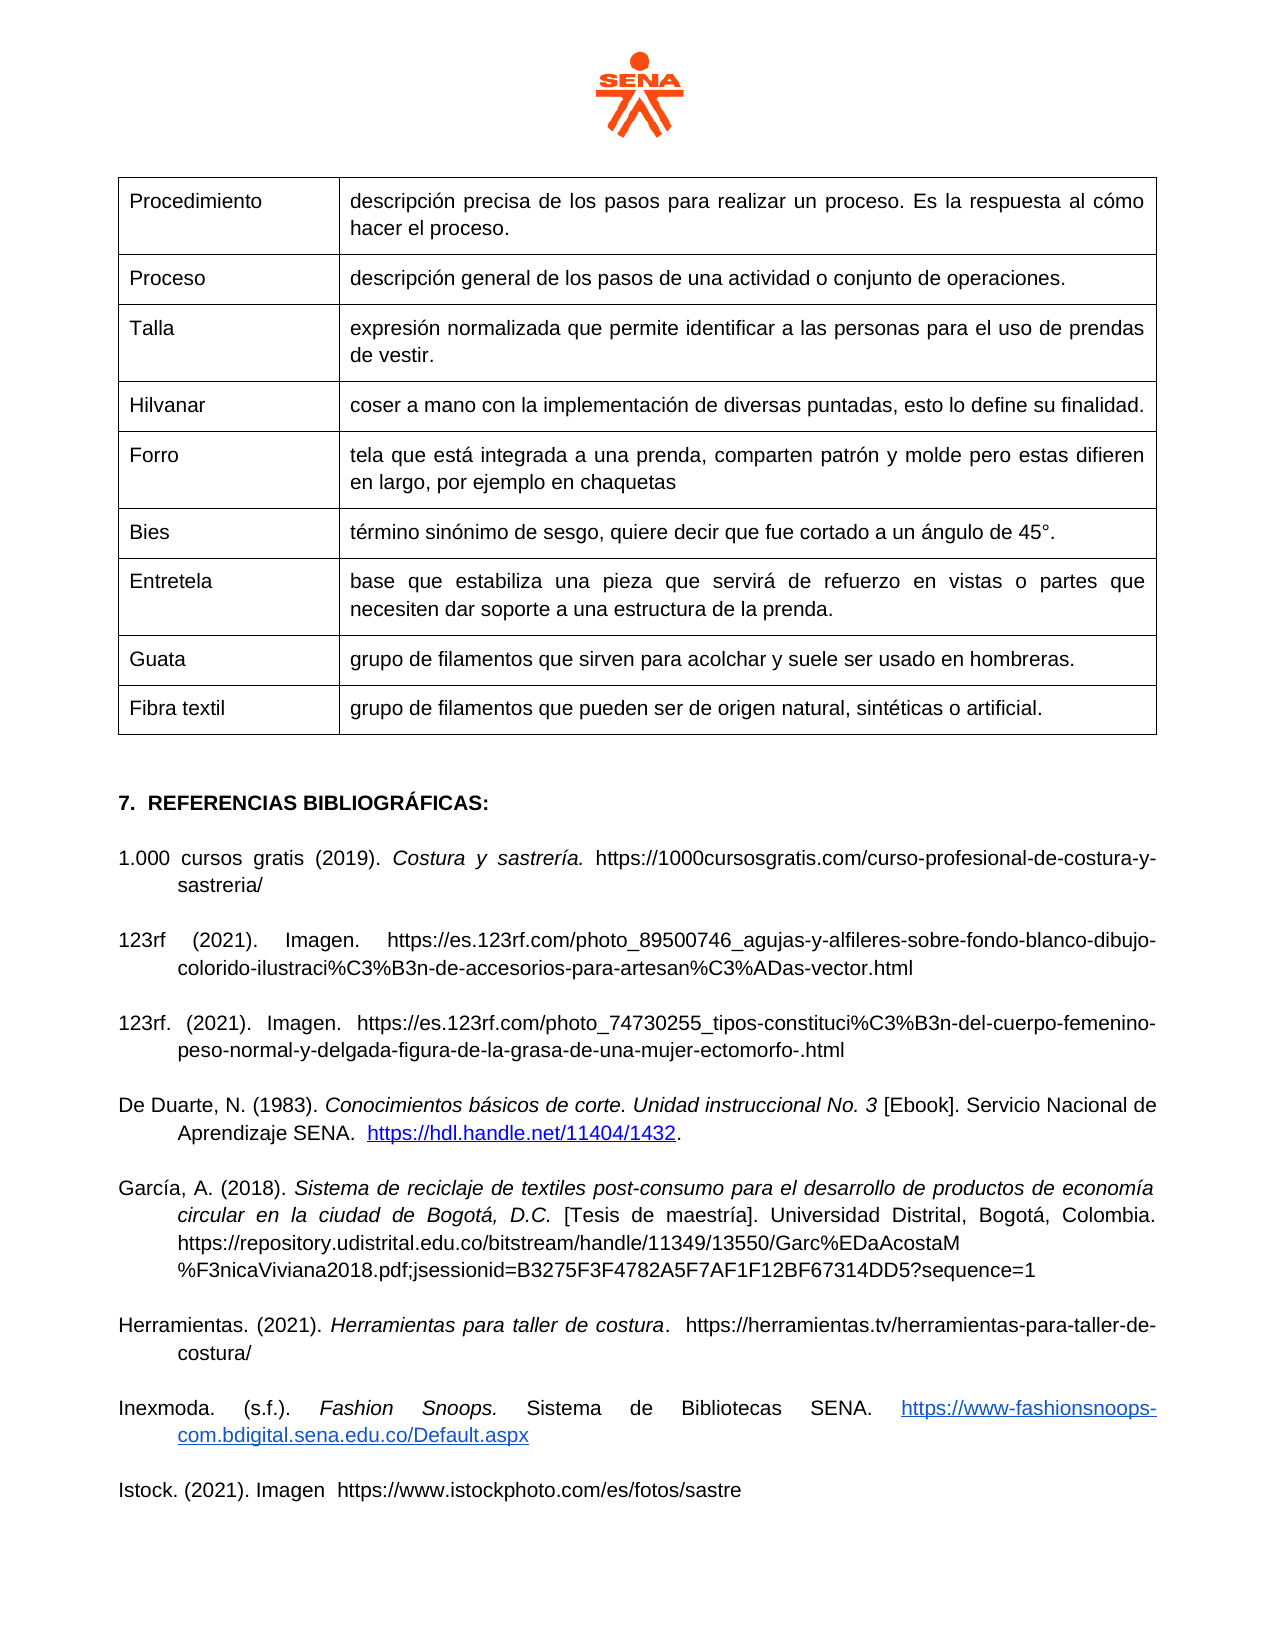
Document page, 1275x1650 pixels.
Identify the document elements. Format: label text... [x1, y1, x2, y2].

table_cell Proceso [119, 255, 339, 304]
text 1.000 cursos gratis (2019). Costura y sastrería. https://1000cursosgratis.com/curso-profesional-de-costura-y-sastreria/ [118, 845, 1157, 897]
table_cell descripción precisa de los pasos para realizar un proceso. Es la respuesta al cómo hacer el proceso. [340, 178, 1156, 254]
table_cell grupo de filamentos que sirven para acolchar y suele ser usado en hombreras. [340, 636, 1156, 685]
table_cell Hilvanar [119, 382, 339, 431]
text Istock. (2021). Imagen https://www.istockphoto.com/es/fotos/sastre [118, 1478, 1157, 1502]
table_cell Bies [119, 509, 339, 558]
text 123rf (2021). Imagen. https://es.123rf.com/photo_89500746_agujas-y-alfileres-sobre-fondo-blanco-dibujo-colorido-ilustraci%C3%B3n-de-accesorios-para-artesan%C3%ADas-vector.html [118, 928, 1157, 979]
text Inexmoda. (s.f.). Fashion Snoops. Sistema de Bibliotecas SENA. https://www-fashionsnoops-com.bdigital.sena.edu.co/Default.aspx [118, 1395, 1157, 1447]
text 123rf. (2021). Imagen. https://es.123rf.com/photo_74730255_tipos-constituci%C3%B3n-del-cuerpo-femenino-peso-normal-y-delgada-figura-de-la-grasa-de-una-mujer-ectomorfo-.html [118, 1010, 1157, 1062]
text Herramientas. (2021). Herramientas para taller de costura. https://herramientas.tv/herramientas-para-taller-de-costura/ [118, 1313, 1157, 1364]
table_cell Procedimiento [119, 178, 339, 254]
table_cell coser a mano con la implementación de diversas puntadas, esto lo define su finalidad. [340, 382, 1156, 431]
table_cell descripción general de los pasos de una actividad o conjunto de operaciones. [340, 255, 1156, 304]
table_cell Guata [119, 636, 339, 685]
table_cell base que estabiliza una pieza que servirá de refuerzo en vistas o partes que necesiten dar soporte a una estructura de la prenda. [340, 559, 1156, 635]
table_cell Forro [119, 432, 339, 508]
text García, A. (2018). Sistema de reciclaje de textiles post-consumo para el desarrollo de productos de economía circular en la ciudad de Bogotá, D.C. [Tesis de maestría]. Universidad Distrital, Bogotá, Colombia. https://repository.udistrital.edu.co/bitstream/handle/11349/13550/Garc%EDaAcostaM%F3nicaViviana2018.pdf;jsessionid=B3275F3F4782A5F7AF1F12BF67314DD5?sequence=1 [118, 1175, 1157, 1282]
table_cell tela que está integrada a una prenda, comparten patrón y molde pero estas difieren en largo, por ejemplo en chaquetas [340, 432, 1156, 508]
list REFERENCIAS BIBLIOGRÁFICAS: [118, 790, 1157, 814]
table_cell Talla [119, 305, 339, 381]
table_cell expresión normalizada que permite identificar a las personas para el uso de prendas de vestir. [340, 305, 1156, 381]
table_cell Fibra textil [119, 686, 339, 734]
picture [585, 48, 690, 142]
table_cell término sinónimo de sesgo, quiere decir que fue cortado a un ángulo de 45°. [340, 509, 1156, 558]
text De Duarte, N. (1983). Conocimientos básicos de corte. Unidad instruccional No. 3 [Ebook]. Servicio Nacional de Aprendizaje SENA. https://hdl.handle.net/11404/1432. [118, 1093, 1157, 1144]
table_cell Entretela [119, 559, 339, 635]
table_cell grupo de filamentos que pueden ser de origen natural, sintéticas o artificial. [340, 686, 1156, 734]
